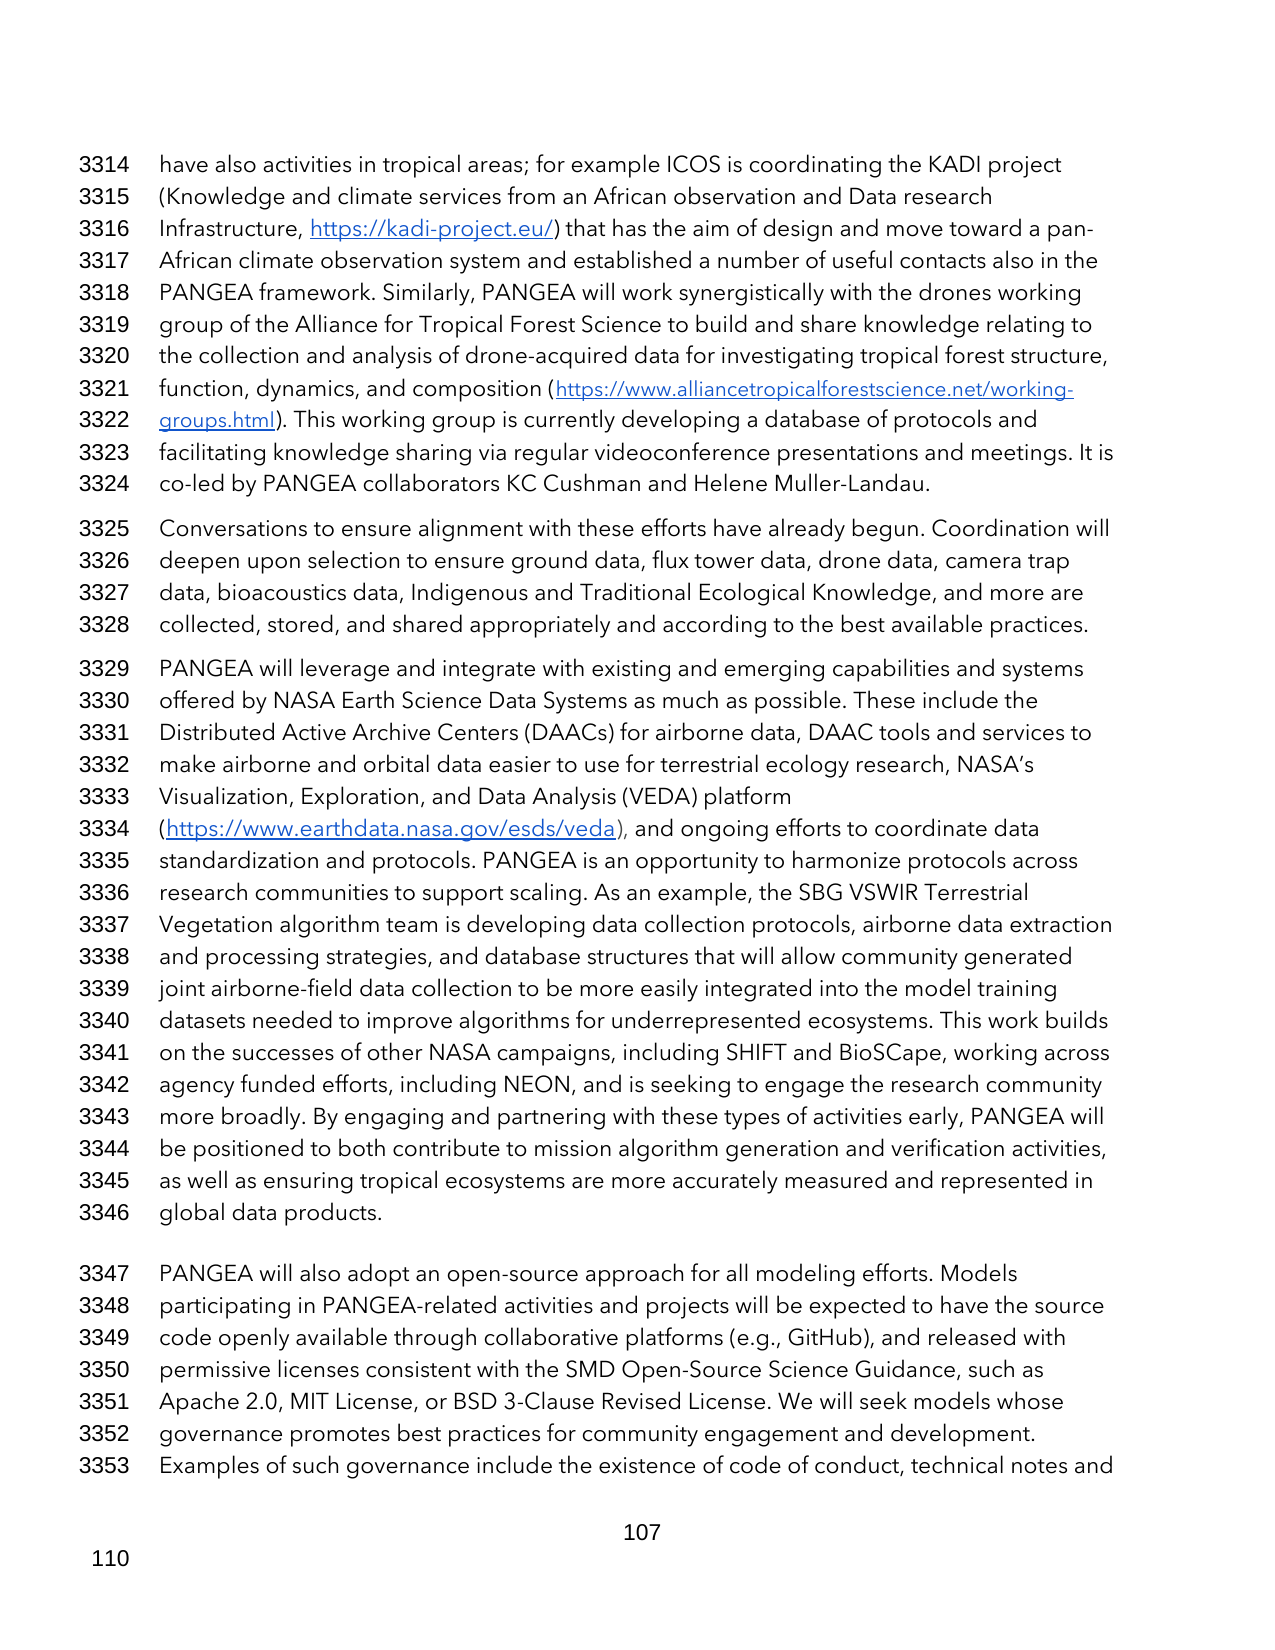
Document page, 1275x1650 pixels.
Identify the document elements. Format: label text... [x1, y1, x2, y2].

text Conversations to ensure alignment with these efforts have already begun. Coordination will deepen upon selection to ensure ground data, flux tower data, drone data, camera trap data, bioacoustics data, Indigenous and Traditional Ecological Knowledge, and more are collected, stored, and shared appropriately and according to the best available practices. [159, 514, 1125, 638]
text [159, 1259, 1125, 1479]
text PANGEA will leverage and integrate with existing and emerging capabilities and systems offered by NASA Earth Science Data Systems as much as possible. These include the Distributed Active Archive Centers (DAACs) for airborne data, DAAC tools and services to make airborne and orbital data easier to use for terrestrial ecology research, NASA’s Visualization, Exploration, and Data Analysis (VEDA) platform (https://www.earthdata.nasa.gov/esds/veda), and ongoing efforts to coordinate data standardization and protocols. PANGEA is an opportunity to harmonize protocols across research communities to support scaling. As an example, the SBG VSWIR Terrestrial Vegetation algorithm team is developing data collection protocols, airborne data extraction and processing strategies, and database structures that will allow community generated joint airborne-field data collection to be more easily integrated into the model training datasets needed to improve algorithms for underrepresented ecosystems. This work builds on the successes of other NASA campaigns, including SHIFT and BioSCape, working across agency funded efforts, including NEON, and is seeking to engage the research community more broadly. By engaging and partnering with these types of activities early, PANGEA will be positioned to both contribute to mission algorithm generation and verification activities, as well as ensuring tropical ecosystems are more accurately measured and represented in global data products. [159, 655, 1125, 1226]
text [159, 150, 1125, 498]
